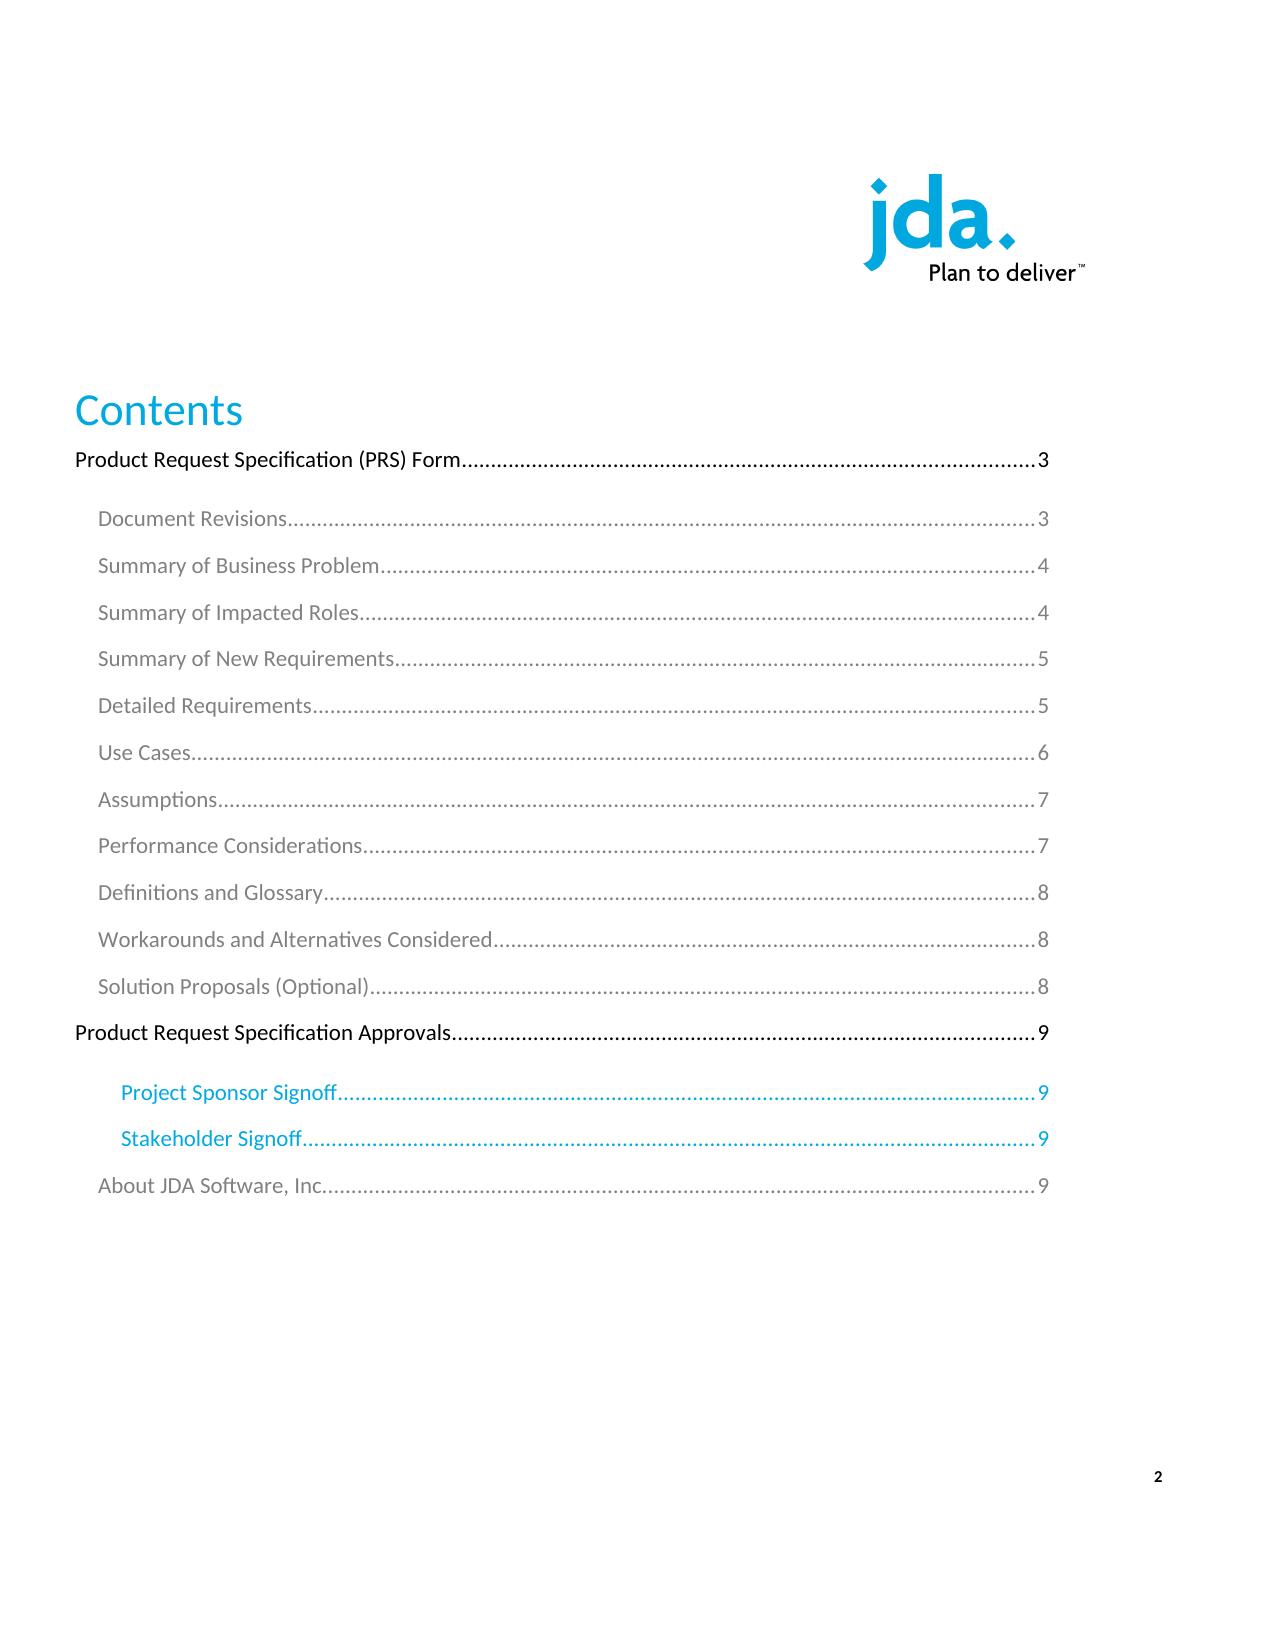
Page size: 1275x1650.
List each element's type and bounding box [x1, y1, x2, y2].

picture [860, 171, 1088, 284]
